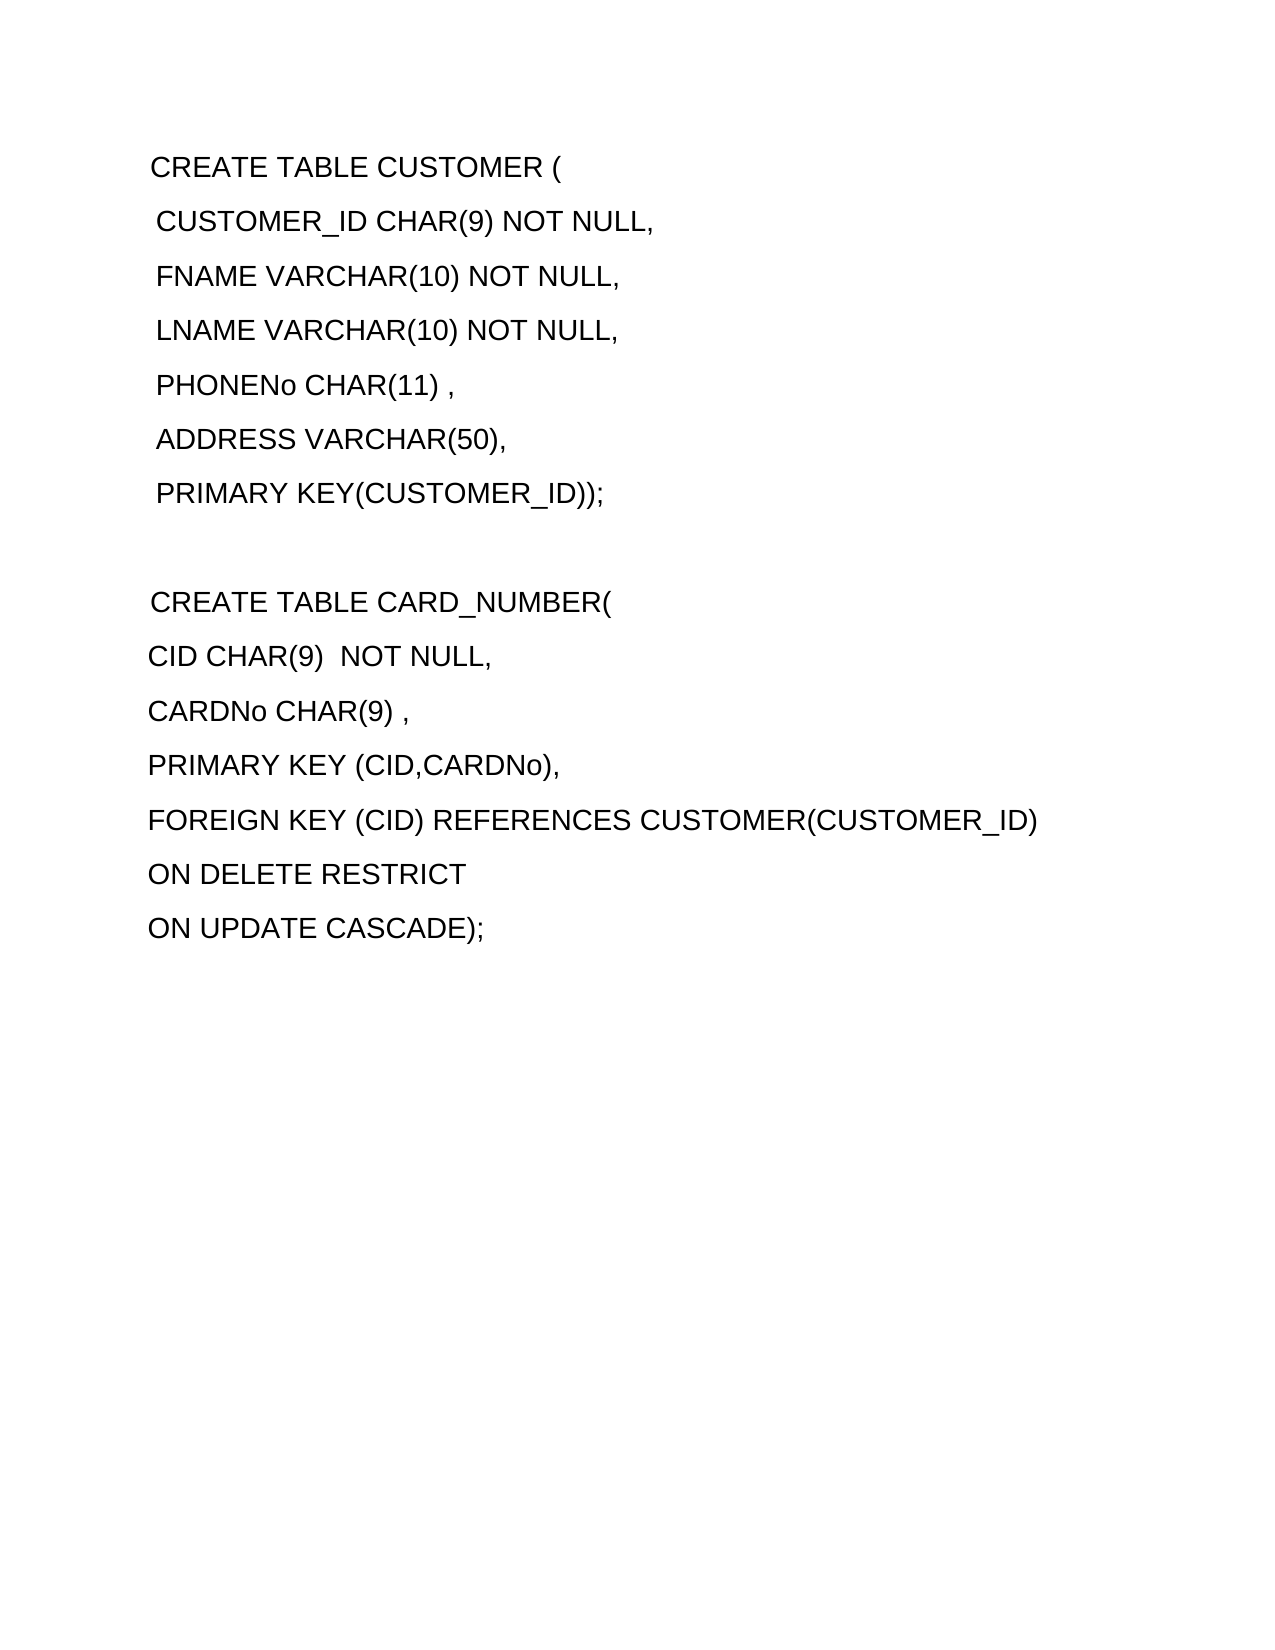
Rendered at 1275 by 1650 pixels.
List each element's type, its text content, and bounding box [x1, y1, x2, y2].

text FNAME VARCHAR(10) NOT NULL, [131, 259, 1125, 292]
text ON DELETE RESTRICT [131, 857, 1125, 890]
text CUSTOMER_ID CHAR(9) NOT NULL, [131, 204, 1125, 238]
text PRIMARY KEY(CUSTOMER_ID)); [131, 476, 1125, 510]
text LNAME VARCHAR(10) NOT NULL, [131, 313, 1125, 347]
text PHONENo CHAR(11) , [131, 367, 1125, 401]
text CARDNo CHAR(9) , [131, 694, 1125, 727]
text CID CHAR(9) NOT NULL, [131, 639, 1125, 673]
text ADDRESS VARCHAR(50), [131, 422, 1125, 455]
text FOREIGN KEY (CID) REFERENCES CUSTOMER(CUSTOMER_ID) [131, 802, 1125, 836]
text PRIMARY KEY (CID,CARDNo), [131, 748, 1125, 782]
text ON UPDATE CASCADE); [131, 911, 1125, 945]
text CREATE TABLE CARD_NUMBER( [150, 585, 1125, 618]
text CREATE TABLE CUSTOMER ( [150, 150, 1125, 183]
